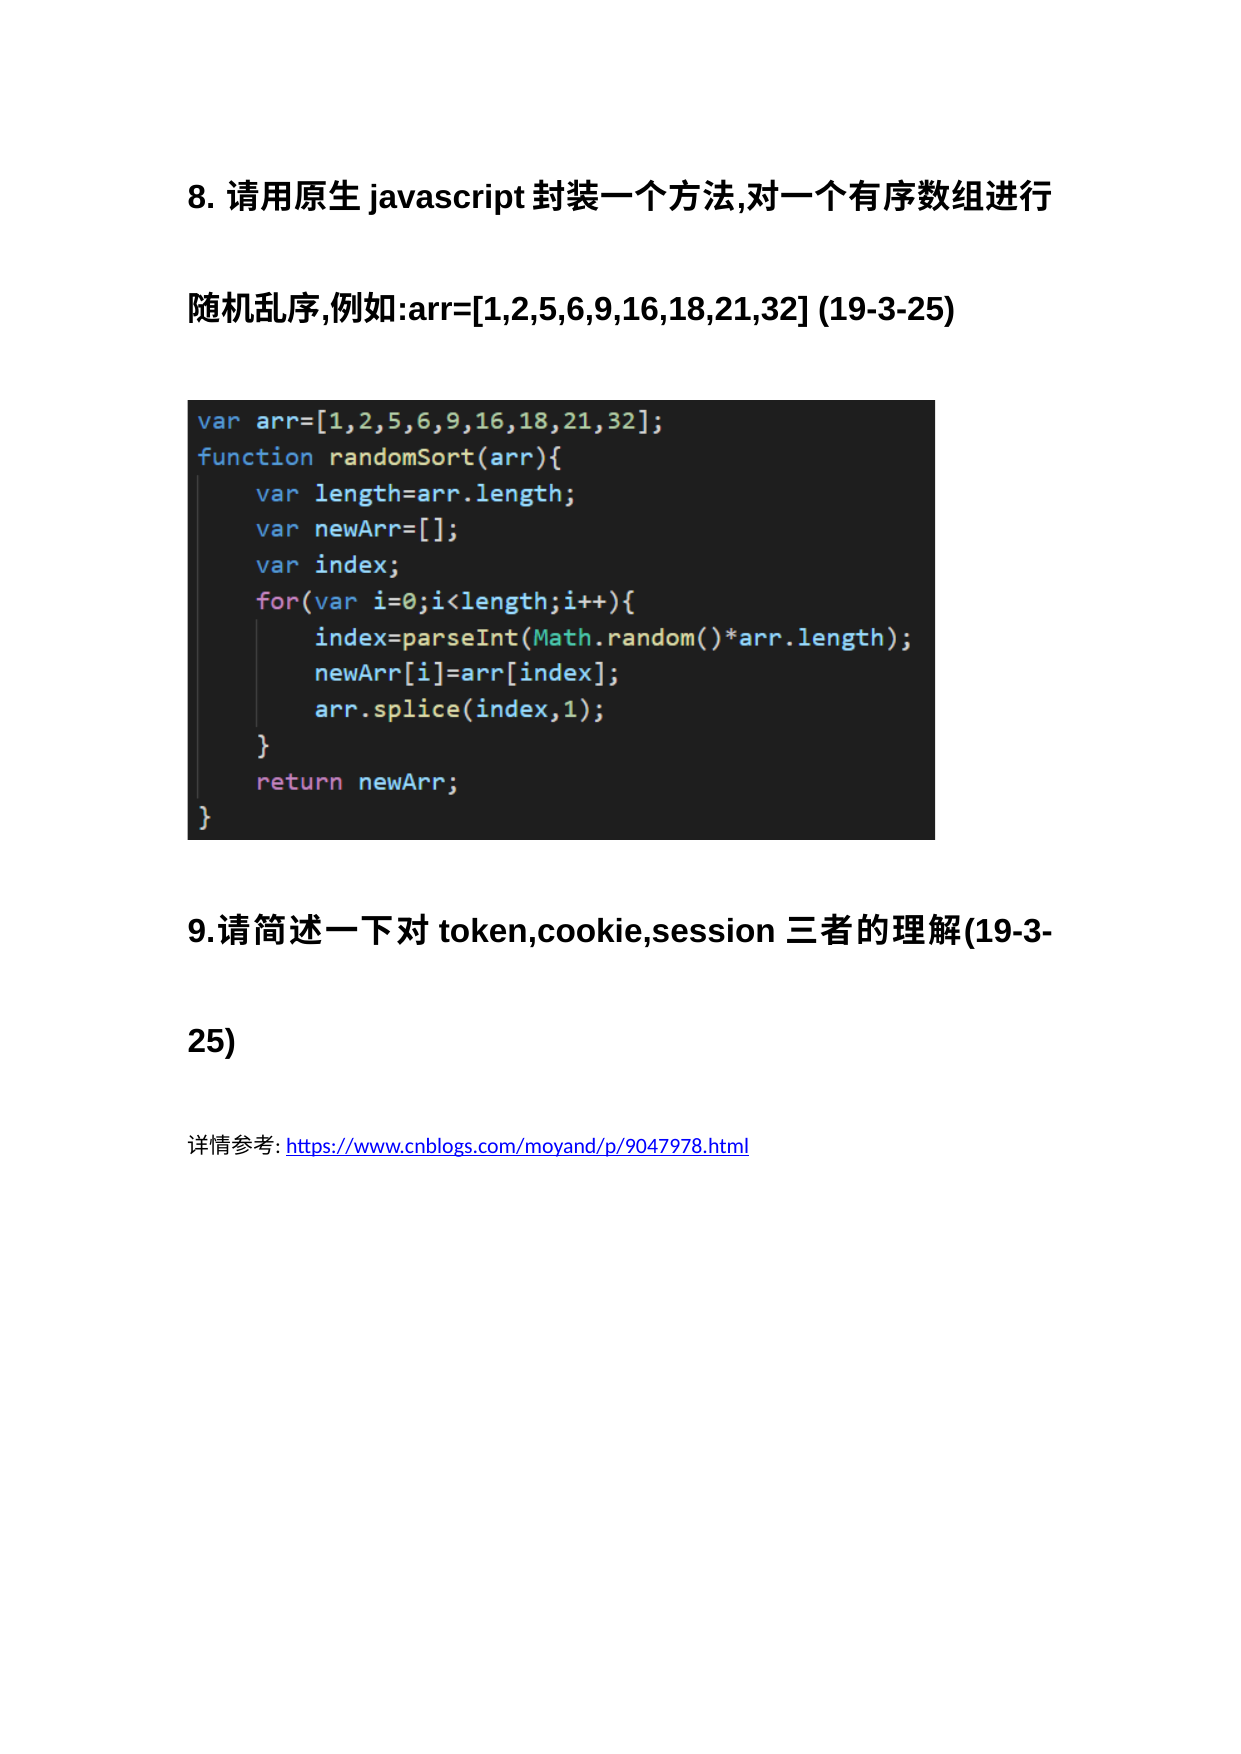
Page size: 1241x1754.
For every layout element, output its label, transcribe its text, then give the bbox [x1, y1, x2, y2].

subtitle 9.请简述一下对token,cookie,session三者的理解(19-3-25) [187, 896, 1053, 1073]
text 详情参考: https://www.cnblogs.com/moyand/p/9047978.html [187, 1127, 1053, 1160]
picture [187, 400, 936, 840]
subtitle 8. 请用原生javascript封装一个方法,对一个有序数组进行随机乱序,例如:arr=[1,2,5,6,9,16,18,21,32] (19-3-25) [187, 162, 1053, 339]
